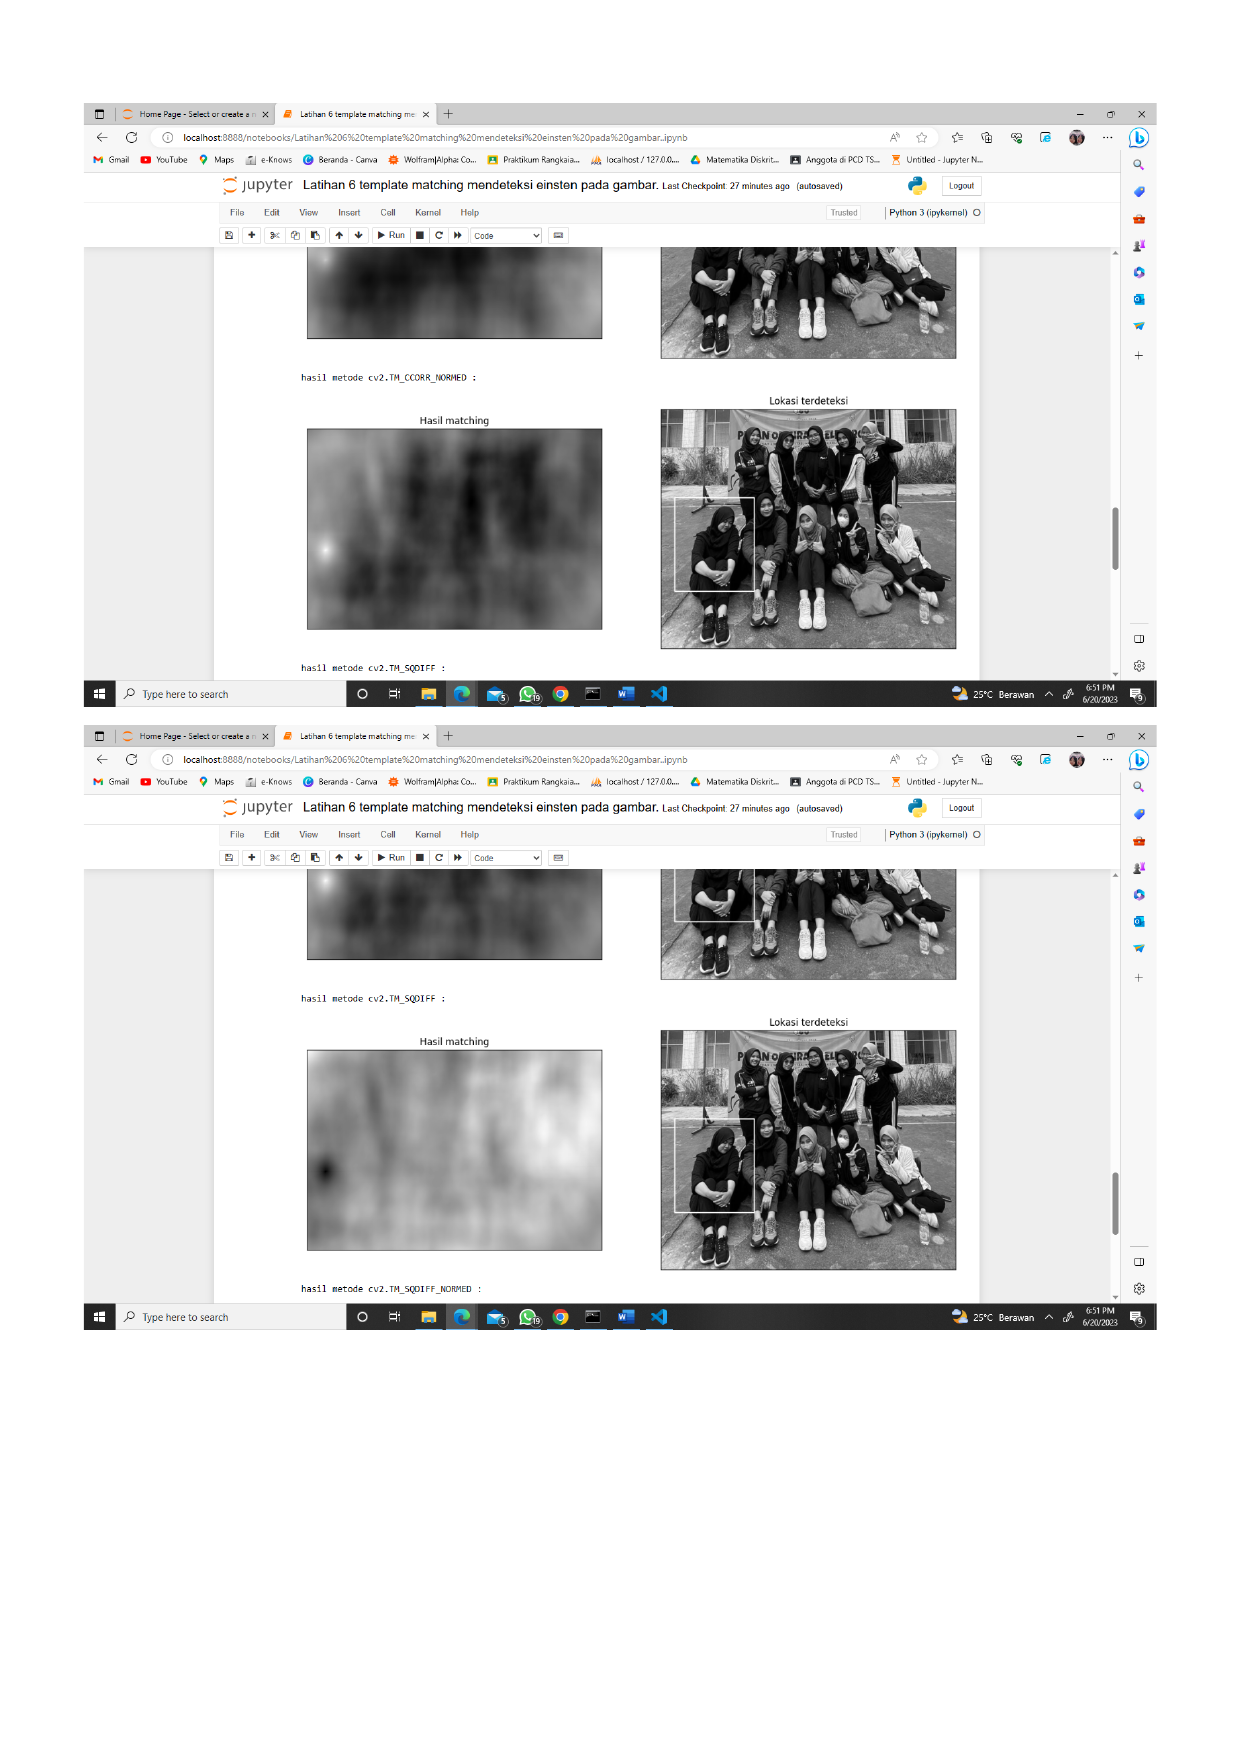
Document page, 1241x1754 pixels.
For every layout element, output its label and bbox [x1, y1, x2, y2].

picture [83, 103, 1157, 707]
picture [83, 725, 1157, 1330]
